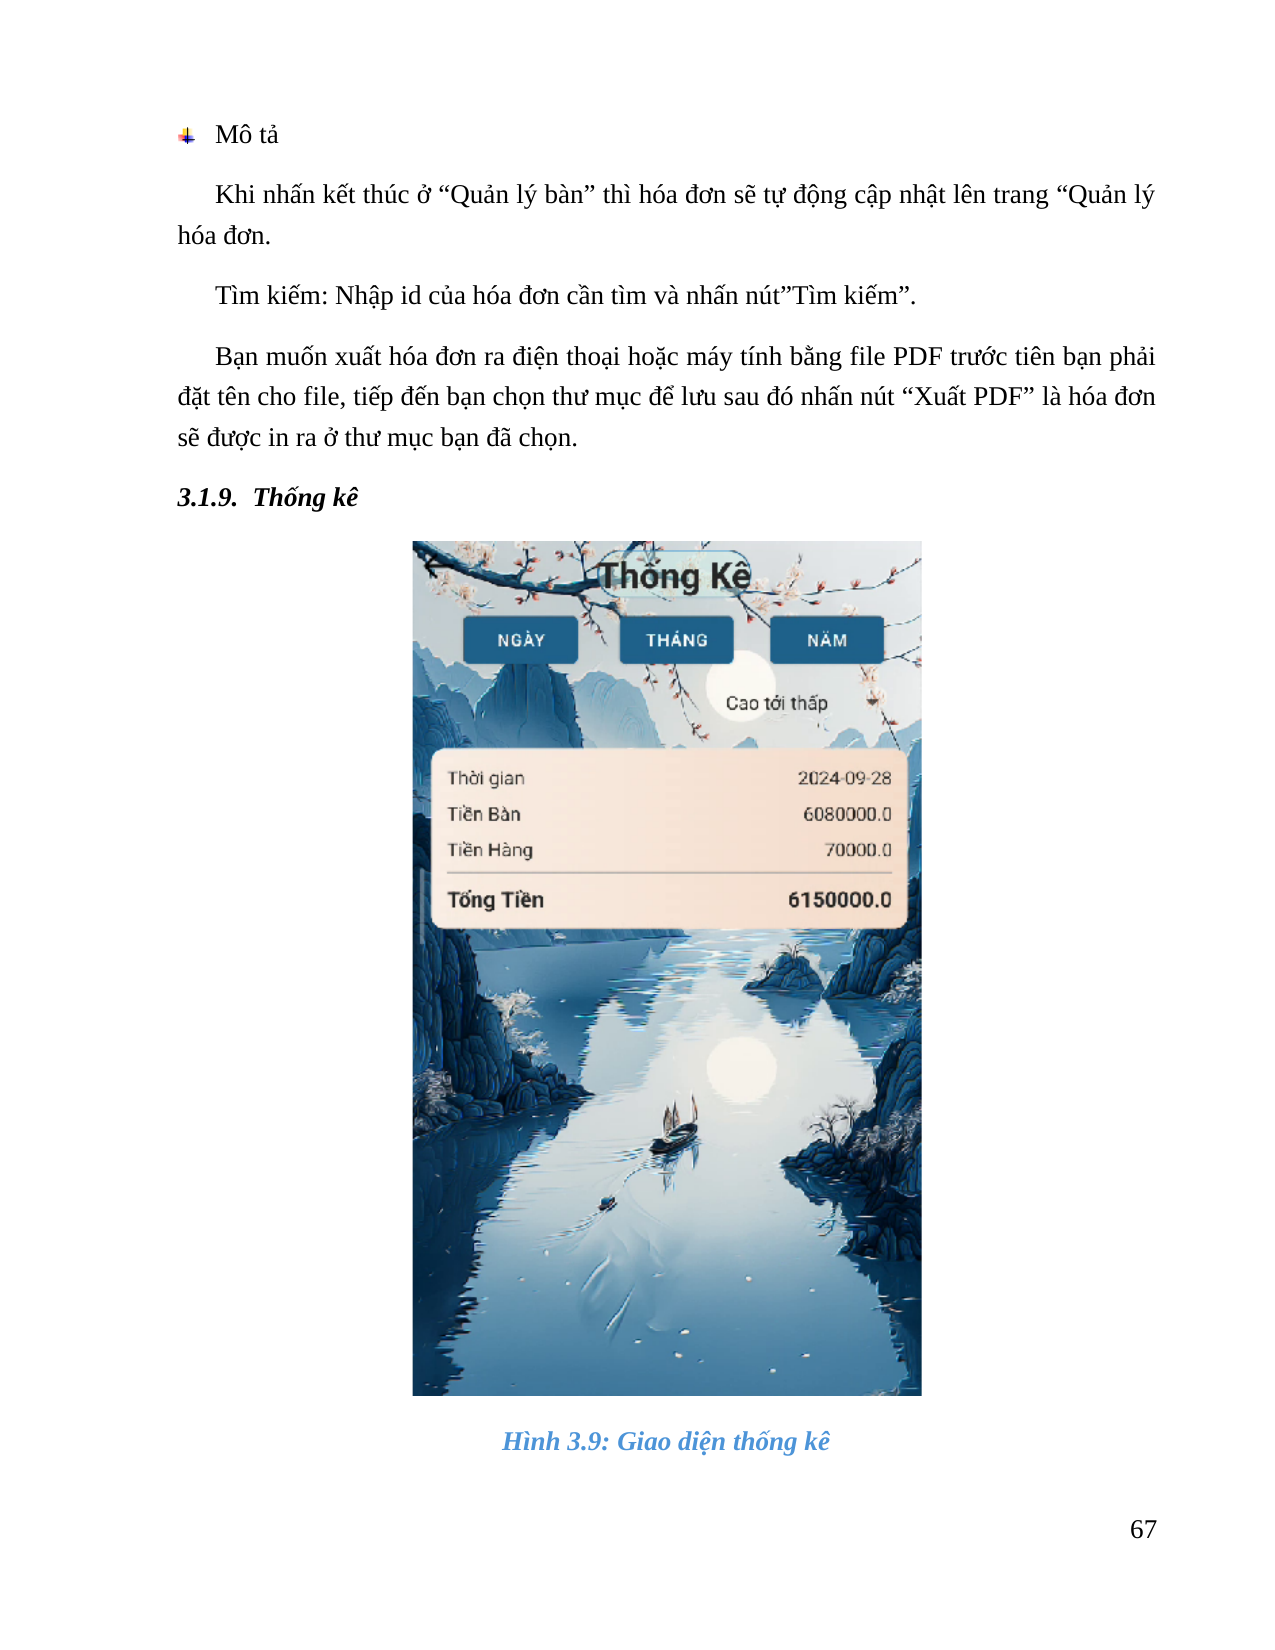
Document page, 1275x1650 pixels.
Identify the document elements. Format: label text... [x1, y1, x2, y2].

text Khi nhấn kết thúc ở “Quản lý bàn” thì hóa đơn sẽ tự động cập nhật lên trang “Quản lý hóa đơn. [177, 178, 1157, 250]
list Mô tả [177, 118, 1157, 149]
picture [178, 126, 195, 144]
text Tìm kiếm: Nhập id của hóa đơn cần tìm và nhấn nút”Tìm kiếm”. [177, 279, 1157, 311]
text Hình 3.9: Giao diện thống kê [177, 1425, 1157, 1456]
text Bạn muốn xuất hóa đơn ra điện thoại hoặc máy tính bằng file PDF trước tiên bạn phải đặt tên cho file, tiếp đến bạn chọn thư mục để lưu sau đó nhấn nút “Xuất PDF” là hóa đơn sẽ được in ra ở thư mục bạn đã chọn. [177, 340, 1157, 452]
list Thống kê [177, 481, 1157, 512]
picture [412, 541, 922, 1396]
